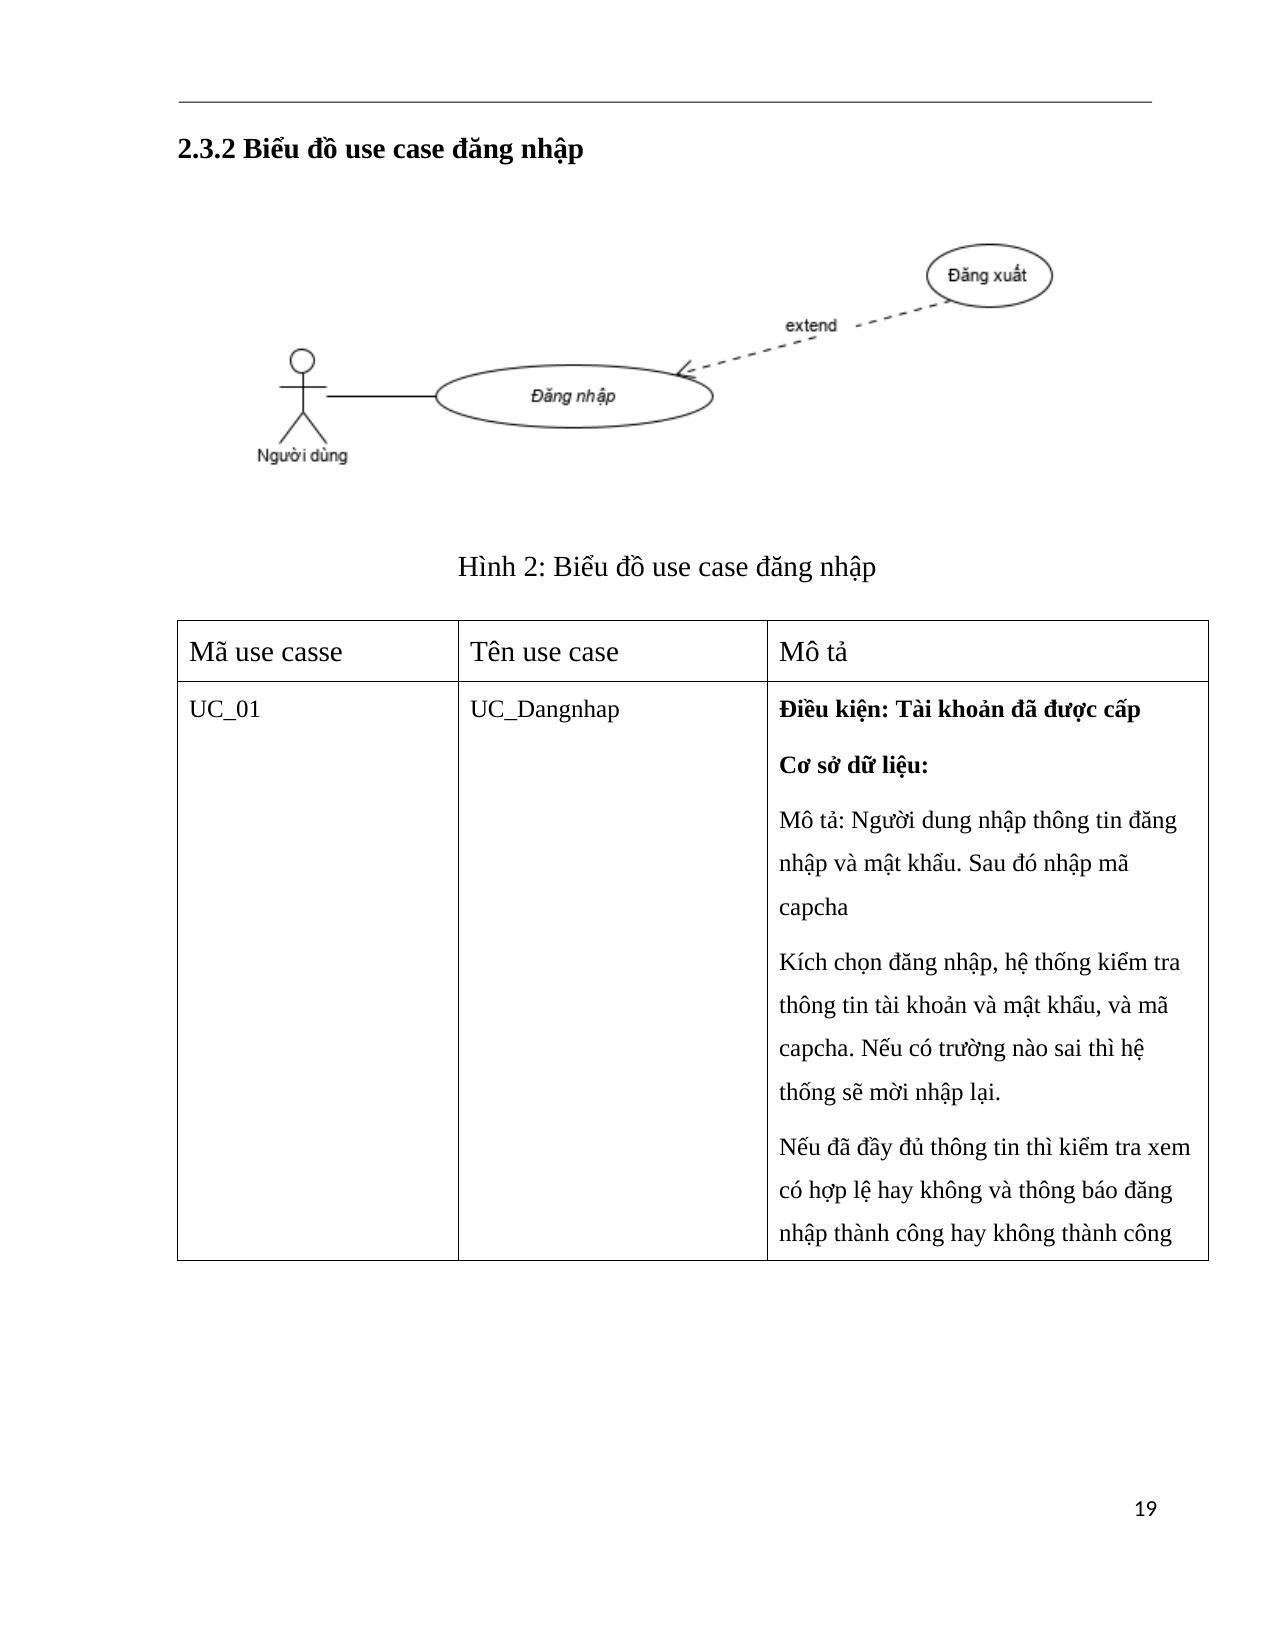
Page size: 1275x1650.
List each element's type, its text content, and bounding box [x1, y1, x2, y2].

list 2.3.2 Biểu đồ use case đăng nhập [177, 128, 1157, 166]
text Hình 2: Biểu đồ use case đăng nhập [177, 549, 1157, 583]
table_header Mã use casse [178, 621, 458, 681]
table_cell Điều kiện: Tài khoản đã được cấp Cơ sở dữ liệu: Mô tả: Người dung nhập thông tin đăng nhập và mật khẩu. Sau đó nhập mã capcha Kích chọn đăng nhập, hệ thống kiểm tra thông tin tài khoản và mật khẩu, và mã capcha. Nếu có trường nào sai thì hệ thống sẽ mời nhập lại. Nếu đã đầy đủ thông tin thì kiểm tra xem có hợp lệ hay không và thông báo đăng nhập thành công hay không thành công [768, 682, 1208, 1260]
table_cell UC_01 [178, 682, 458, 1260]
table_cell UC_Dangnhap [459, 682, 767, 1260]
picture [212, 186, 1122, 515]
table_header Tên use case [459, 621, 767, 681]
table_header Mô tả [768, 621, 1208, 681]
